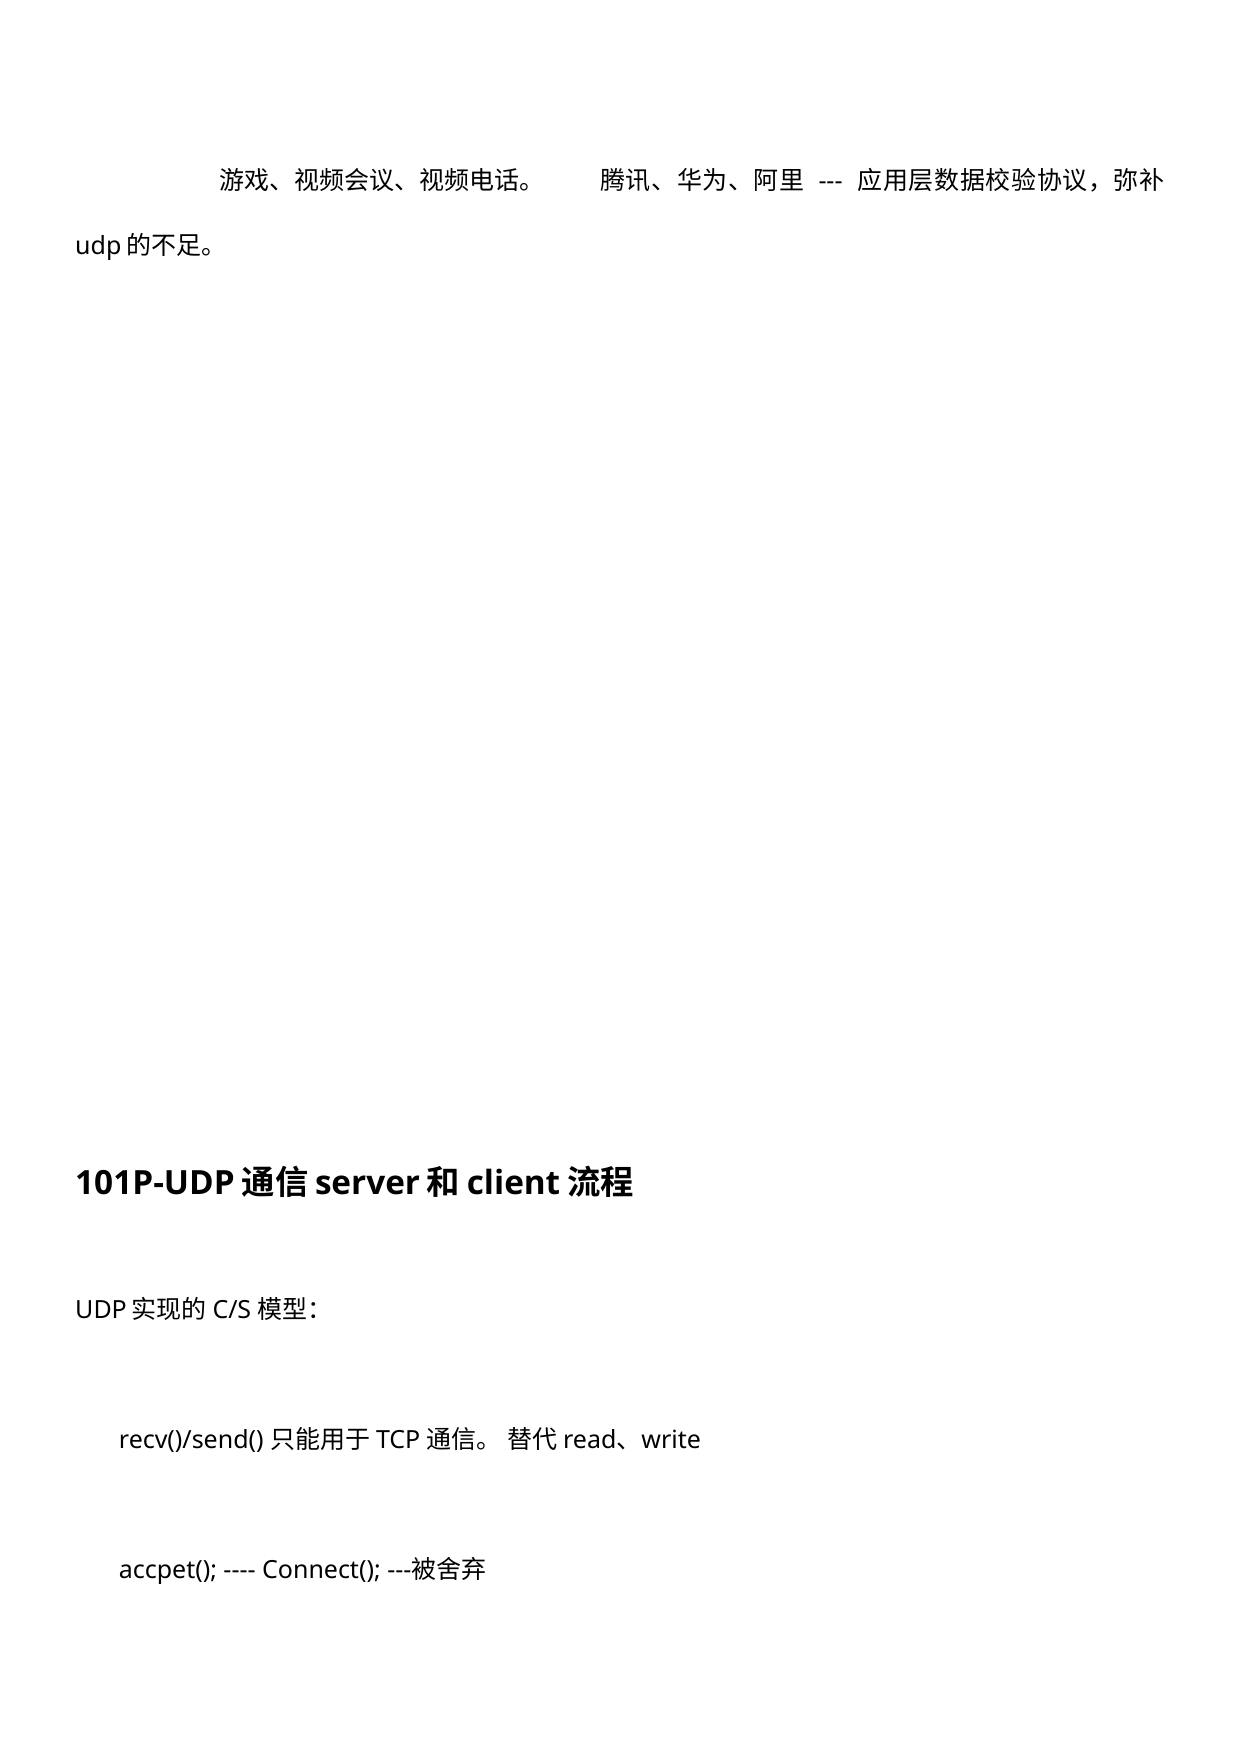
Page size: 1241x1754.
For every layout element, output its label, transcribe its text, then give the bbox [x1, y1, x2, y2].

text accpet(); ---- Connect(); ---被舍弃 [75, 1535, 1165, 1600]
subtitle 101P-UDP通信server和client流程 [75, 1148, 1165, 1213]
text UDP实现的 C/S 模型： [75, 1275, 1165, 1340]
text 游戏、视频会议、视频电话。 腾讯、华为、阿里 --- 应用层数据校验协议，弥补udp的不足。 [75, 146, 1165, 276]
text recv()/send() 只能用于 TCP 通信。 替代 read、write [75, 1405, 1165, 1470]
